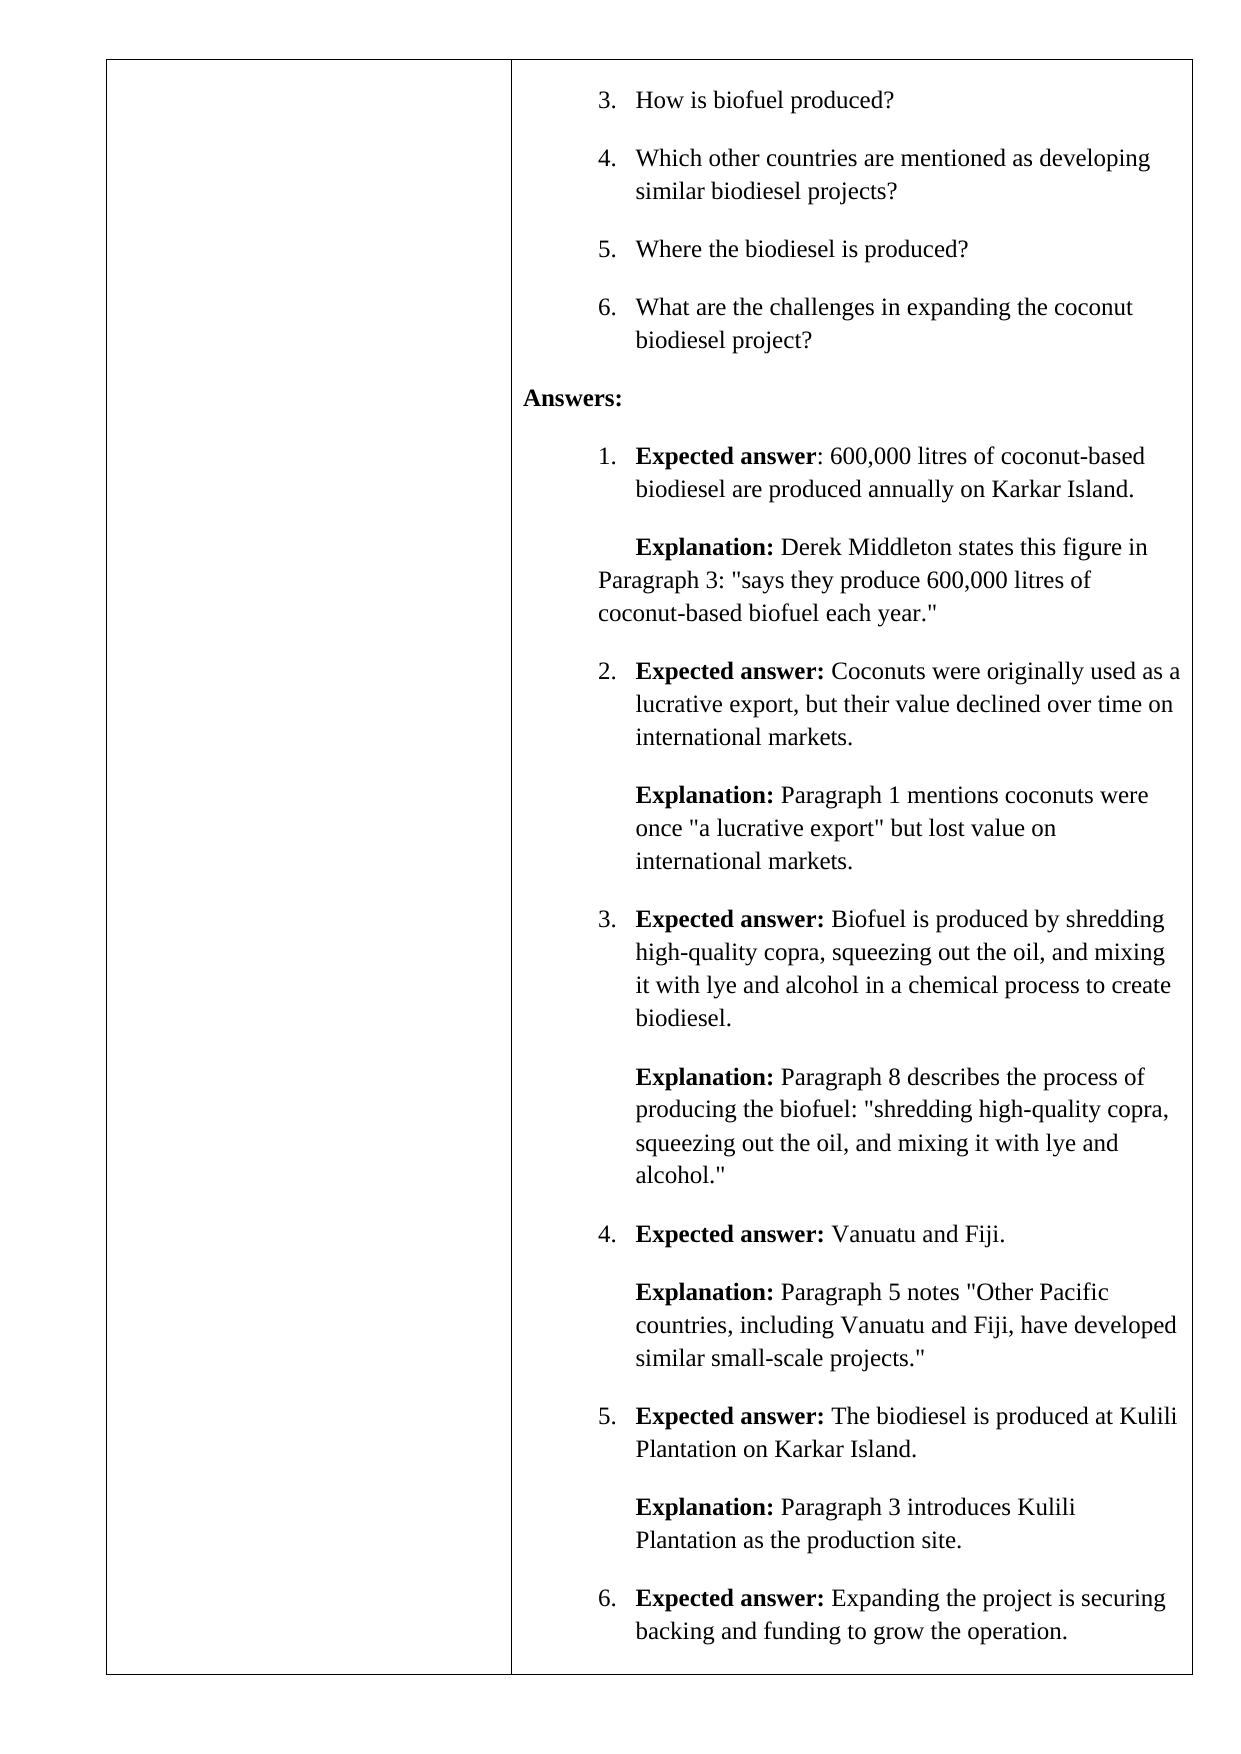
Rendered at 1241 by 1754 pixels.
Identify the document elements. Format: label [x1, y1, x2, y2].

table_cell [107, 60, 511, 1674]
table_cell [512, 60, 1192, 1674]
